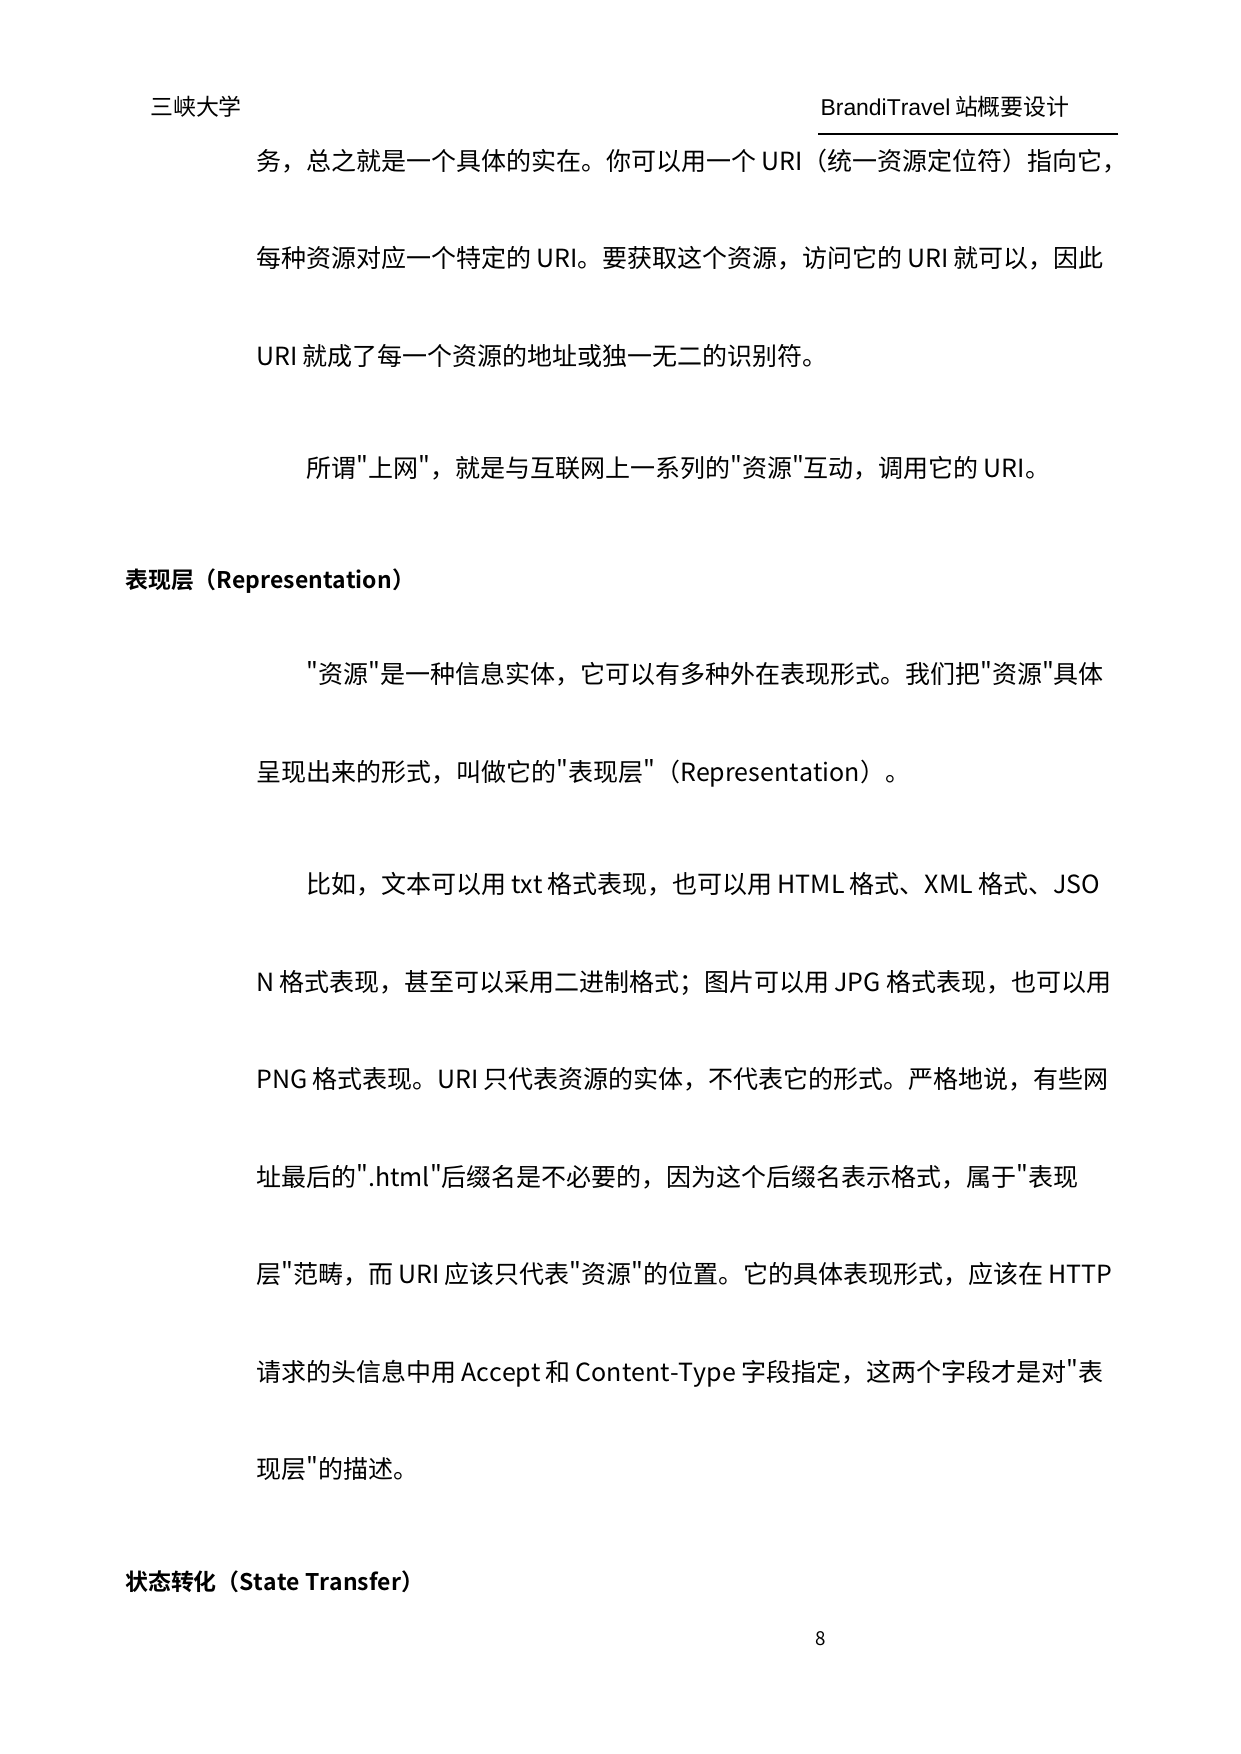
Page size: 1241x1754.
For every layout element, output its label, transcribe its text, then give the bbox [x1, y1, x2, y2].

text 表现层（Representation） [125, 546, 1115, 611]
text 比如，文本可以用txt格式表现，也可以用HTML格式、XML格式、JSON格式表现，甚至可以采用二进制格式；图片可以用JPG格式表现，也可以用PNG格式表现。URI只代表资源的实体，不代表它的形式。严格地说，有些网址最后的".html"后缀名是不必要的，因为这个后缀名表示格式，属于"表现层"范畴，而URI应该只代表"资源"的位置。它的具体表现形式，应该在HTTP请求的头信息中用Accept和Content-Type字段指定，这两个字段才是对"表现层"的描述。 [256, 850, 1115, 1500]
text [256, 127, 1115, 387]
text 所谓"上网"，就是与互联网上一系列的"资源"互动，调用它的URI。 [256, 434, 1115, 499]
text "资源"是一种信息实体，它可以有多种外在表现形式。我们把"资源"具体呈现出来的形式，叫做它的"表现层"（Representation）。 [256, 641, 1115, 803]
text 状态转化（State Transfer） [125, 1548, 1115, 1613]
